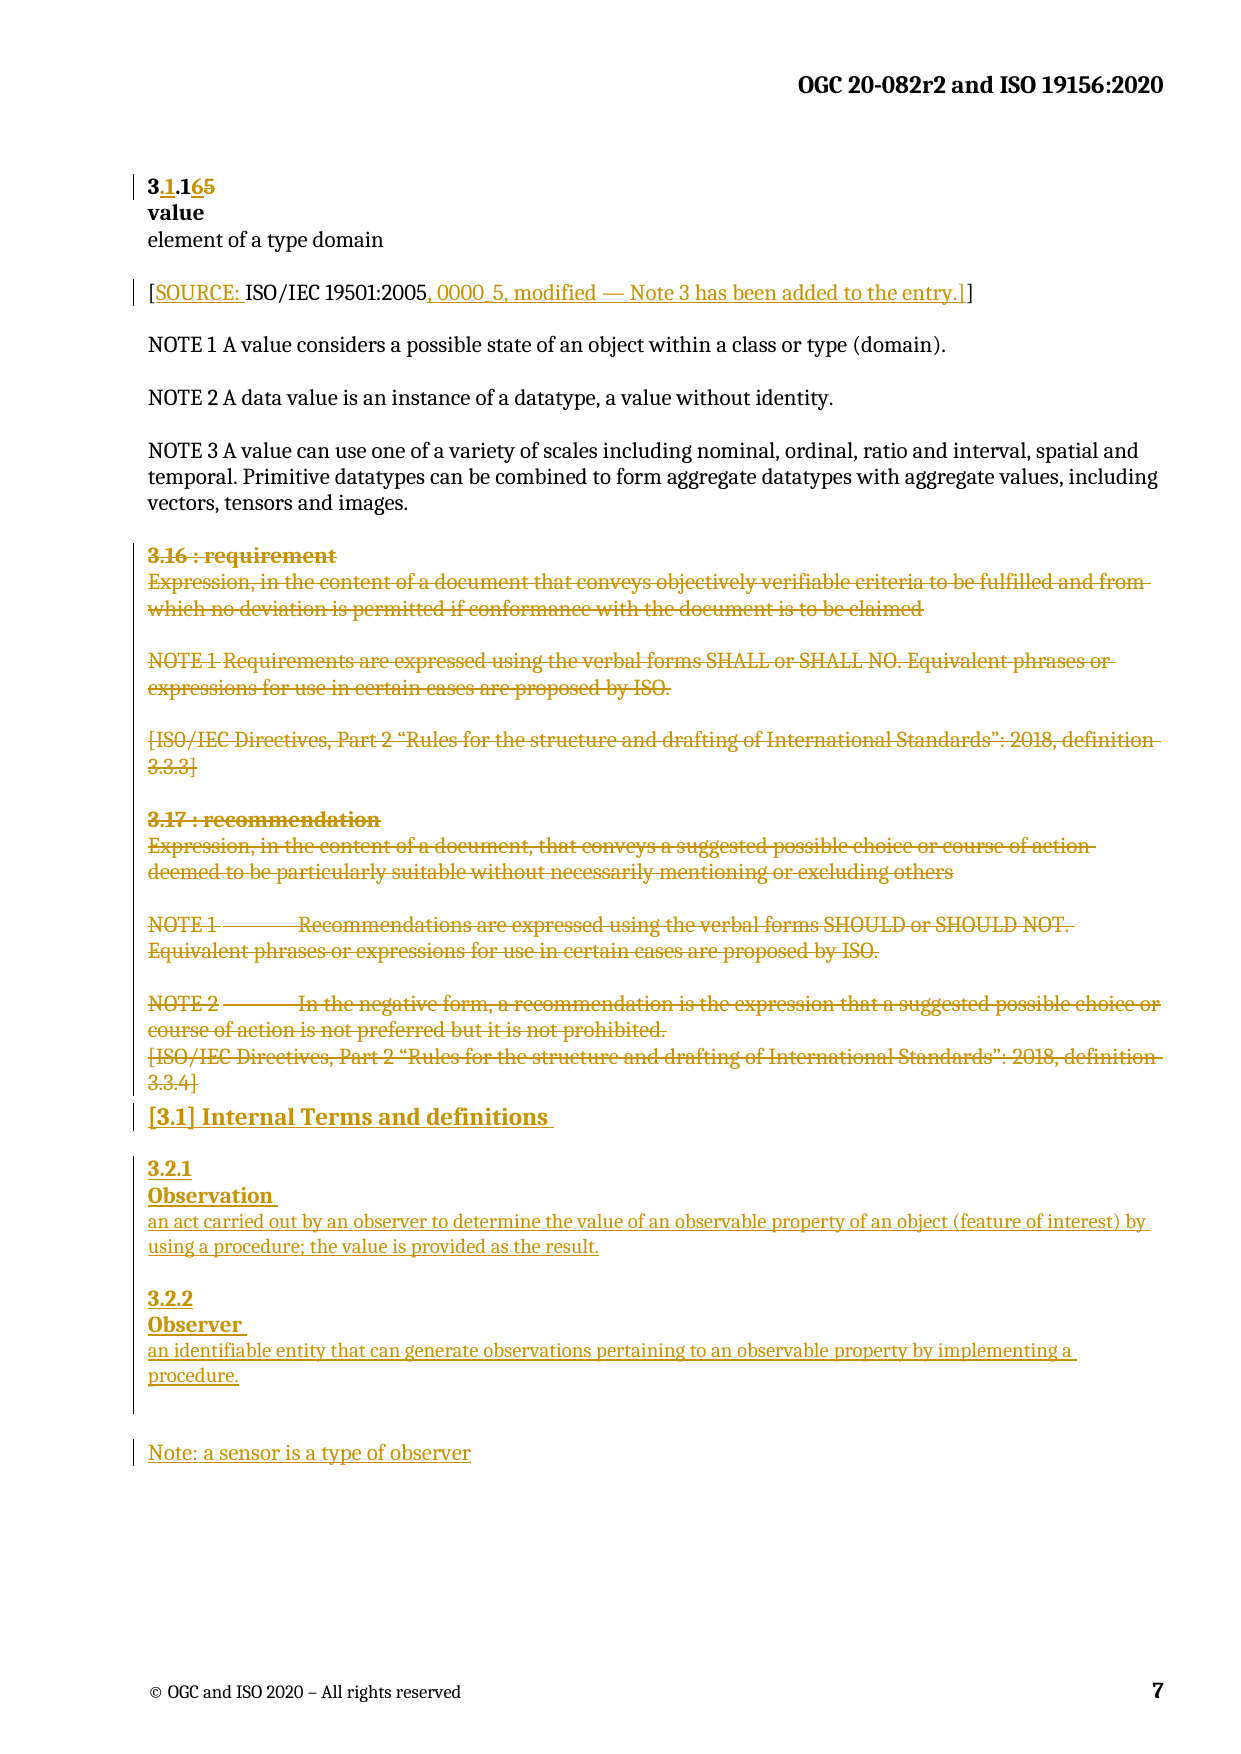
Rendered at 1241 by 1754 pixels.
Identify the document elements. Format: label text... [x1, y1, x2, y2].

text [ISO/IEC 19501:2005] [148, 279, 1163, 306]
text element of a type domain [148, 227, 1163, 253]
text value [148, 200, 1163, 227]
text 3.1 [148, 174, 1163, 200]
text NOTE 1 A value considers a possible state of an object within a class or type (domain). [148, 332, 1163, 358]
text NOTE 3 A value can use one of a variety of scales including nominal, ordinal, ratio and interval, spatial and temporal. Primitive datatypes can be combined to form aggregate datatypes with aggregate values, including vectors, tensors and images. [148, 437, 1163, 516]
text NOTE 2 A data value is an instance of a datatype, a value without identity. [148, 385, 1163, 411]
